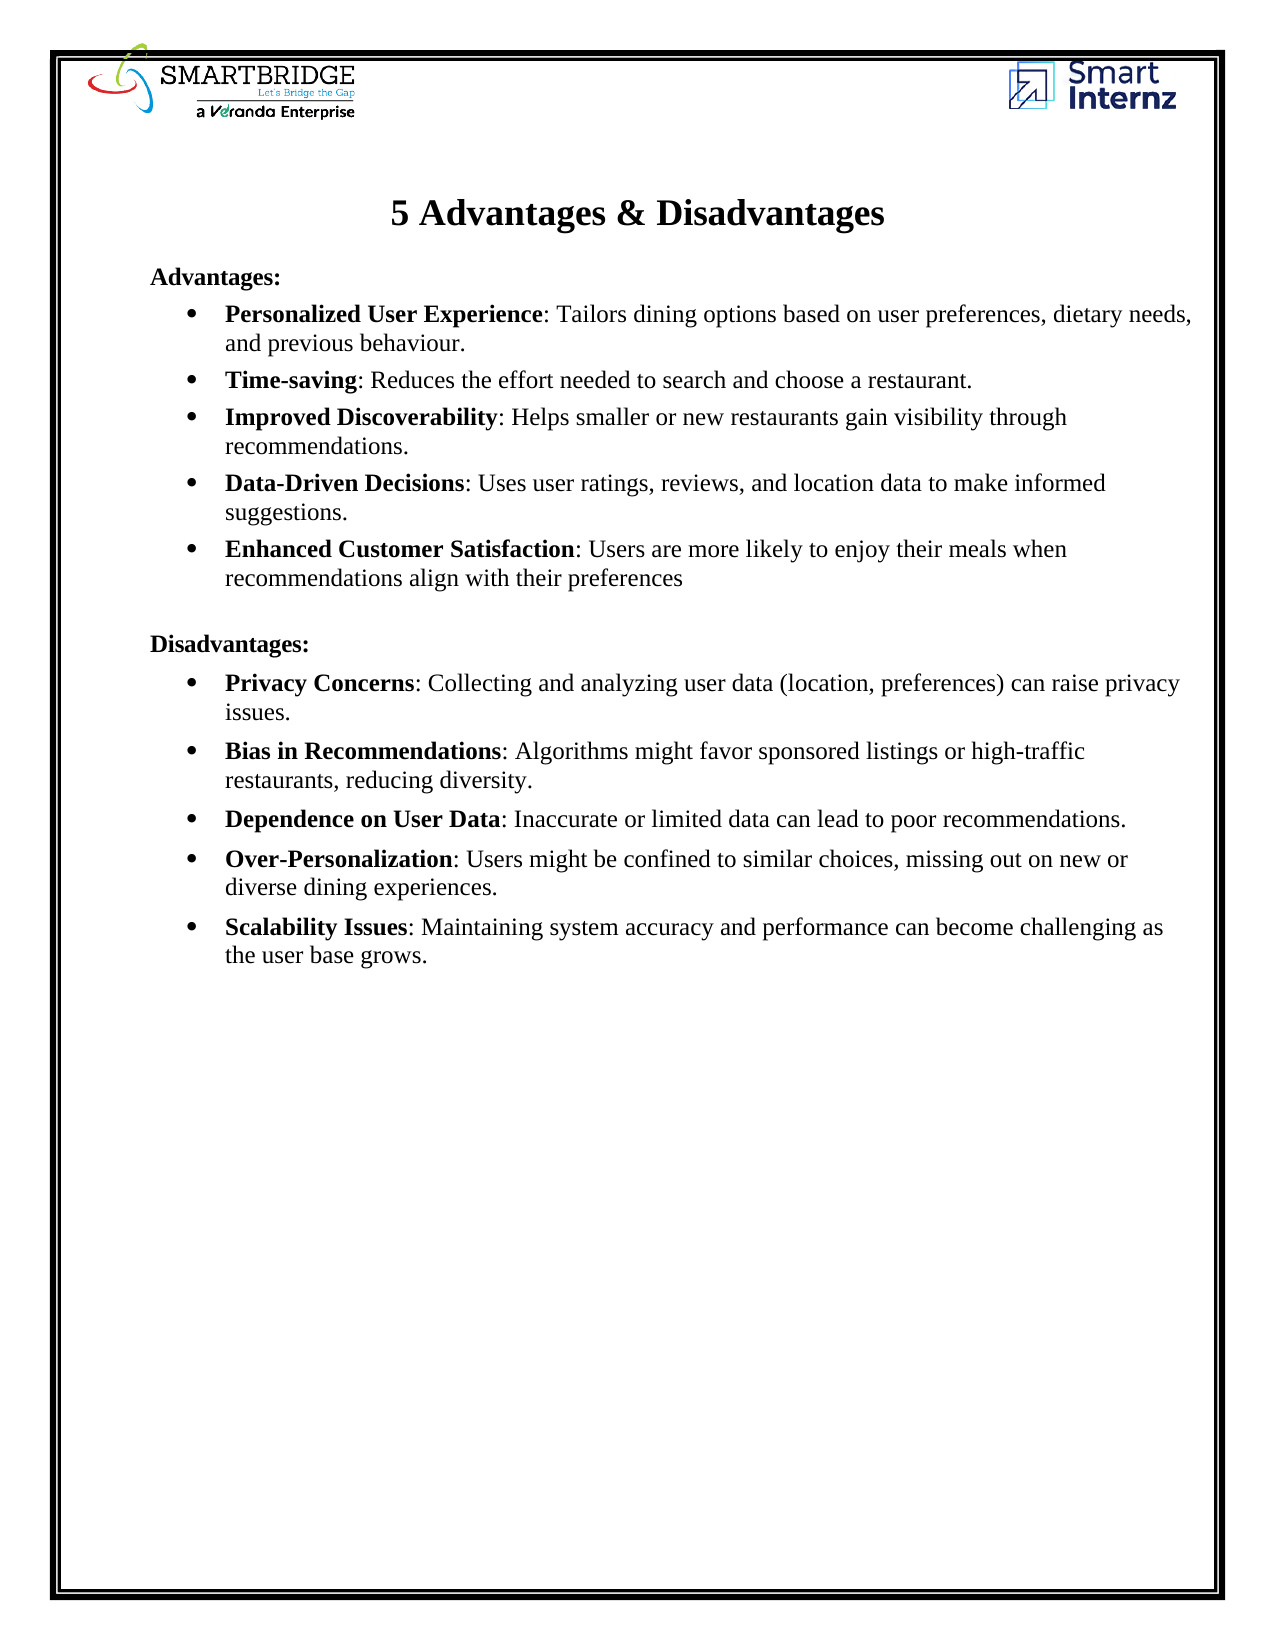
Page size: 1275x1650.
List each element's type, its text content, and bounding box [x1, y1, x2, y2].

subtitle Advantages: [150, 262, 1200, 290]
list Time-saving: Reduces the effort needed to search and choose a restaurant. [187, 365, 1200, 394]
list Dependence on User Data: Inaccurate or limited data can lead to poor recommendations. [187, 804, 1200, 833]
list Over-Personalization: Users might be confined to similar choices, missing out on new or diverse dining experiences. [187, 844, 1200, 901]
subtitle Advantages & Disadvantages [150, 190, 1125, 233]
list Privacy Concerns: Collecting and analyzing user data (location, preferences) can raise privacy issues. [187, 668, 1200, 726]
subtitle Disadvantages: [150, 629, 1200, 658]
list Bias in Recommendations: Algorithms might favor sponsored listings or high-traffic restaurants, reducing diversity. [187, 736, 1200, 794]
list Scalability Issues: Maintaining system accuracy and performance can become challenging as the user base grows. [187, 912, 1200, 969]
list Data-Driven Decisions: Uses user ratings, reviews, and location data to make informed suggestions. [187, 468, 1200, 526]
picture [87, 43, 355, 50]
picture [87, 53, 355, 59]
list Personalized User Experience: Tailors dining options based on user preferences, dietary needs, and previous behaviour. [187, 299, 1200, 356]
list Enhanced Customer Satisfaction: Users are more likely to enjoy their meals when recommendations align with their preferences [187, 534, 1200, 592]
picture [1009, 61, 1176, 109]
list Improved Discoverability: Helps smaller or new restaurants gain visibility through recommendations. [187, 402, 1200, 460]
picture [87, 61, 355, 120]
